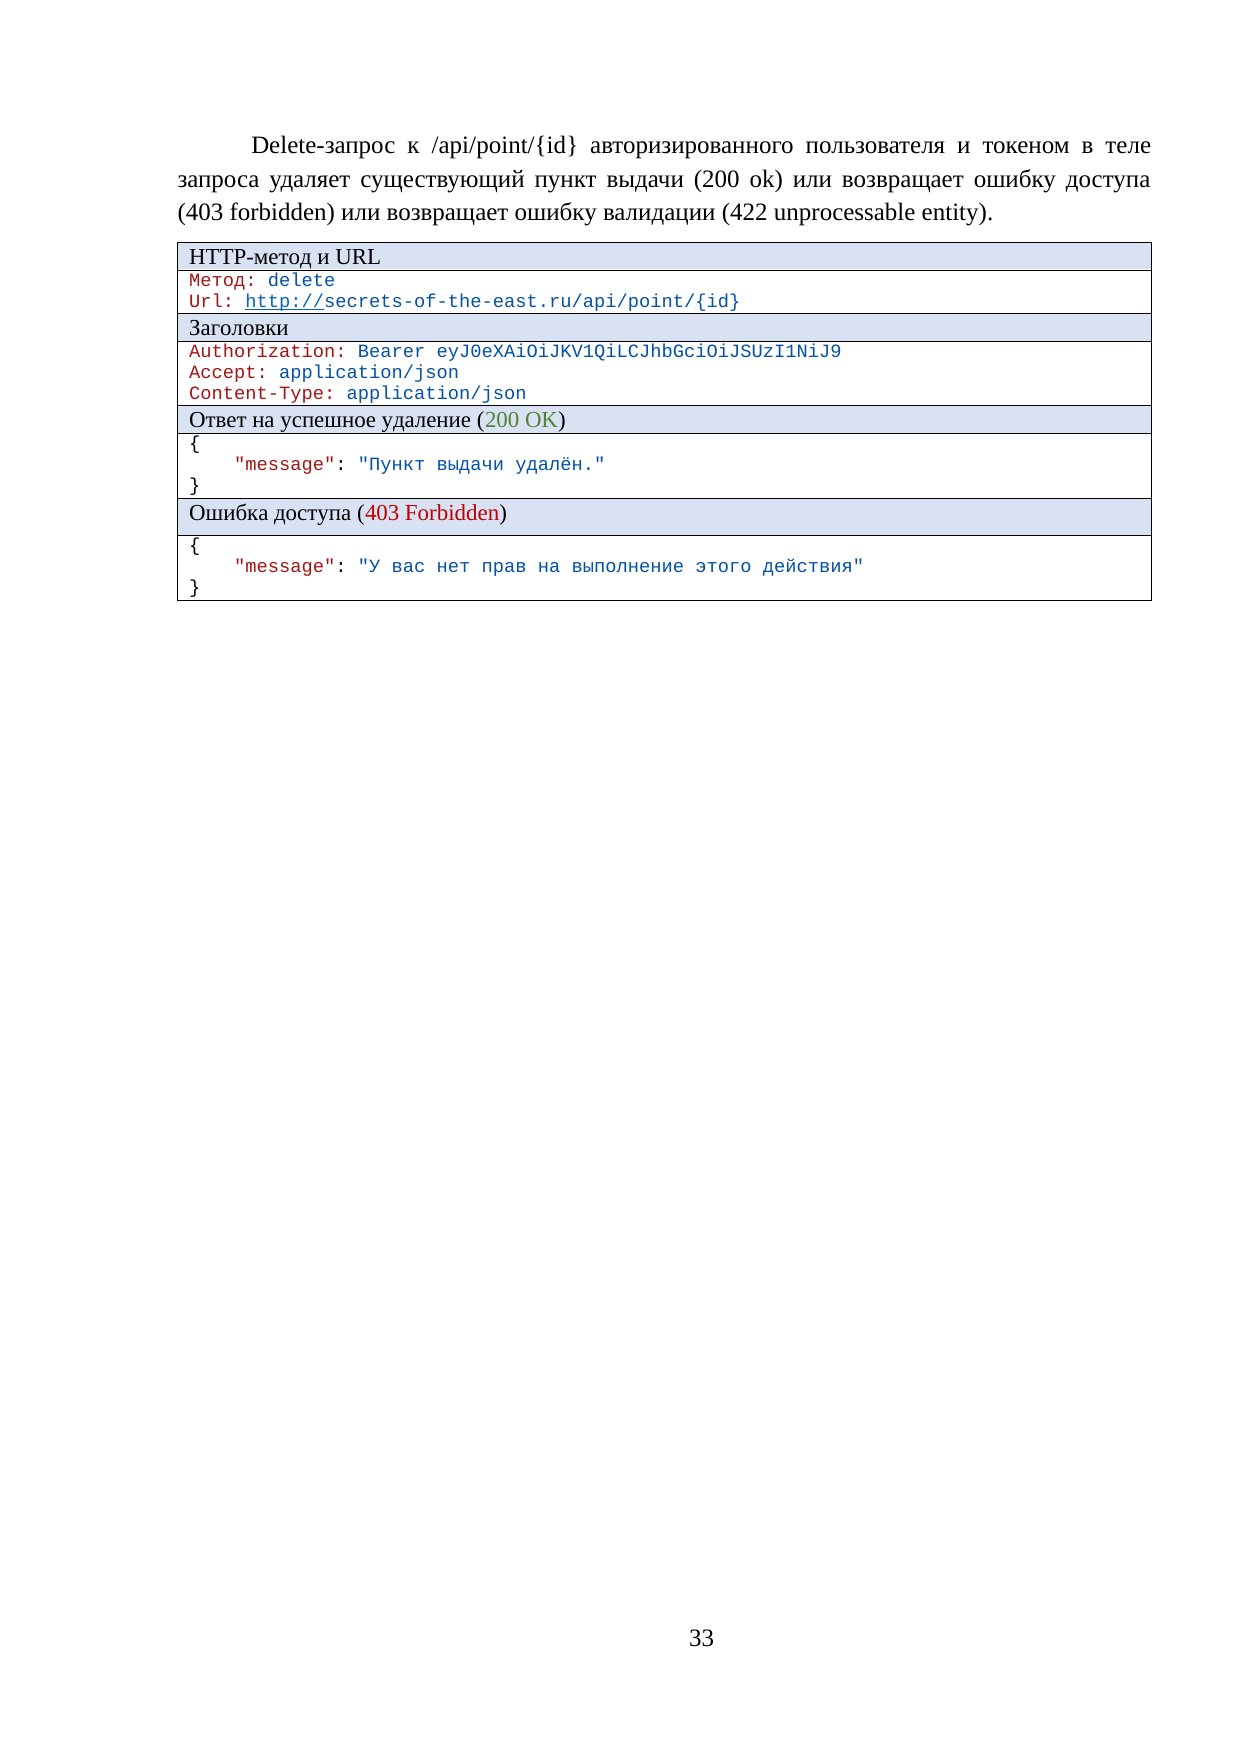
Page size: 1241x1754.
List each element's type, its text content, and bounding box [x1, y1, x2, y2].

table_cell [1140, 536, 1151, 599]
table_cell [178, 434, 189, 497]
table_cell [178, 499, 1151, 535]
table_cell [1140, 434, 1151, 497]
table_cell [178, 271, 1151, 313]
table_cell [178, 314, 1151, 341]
text Delete-запрос к /api/point/{id} авторизированного пользователя и токеном в теле запроса удаляет существующий пункт выдачи (200 ok) или возвращает ошибку доступа (403 forbidden) или возвращает ошибку валидации (422 unprocessable entity). [177, 131, 1152, 225]
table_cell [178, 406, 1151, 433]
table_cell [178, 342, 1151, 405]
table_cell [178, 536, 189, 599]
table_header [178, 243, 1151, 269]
